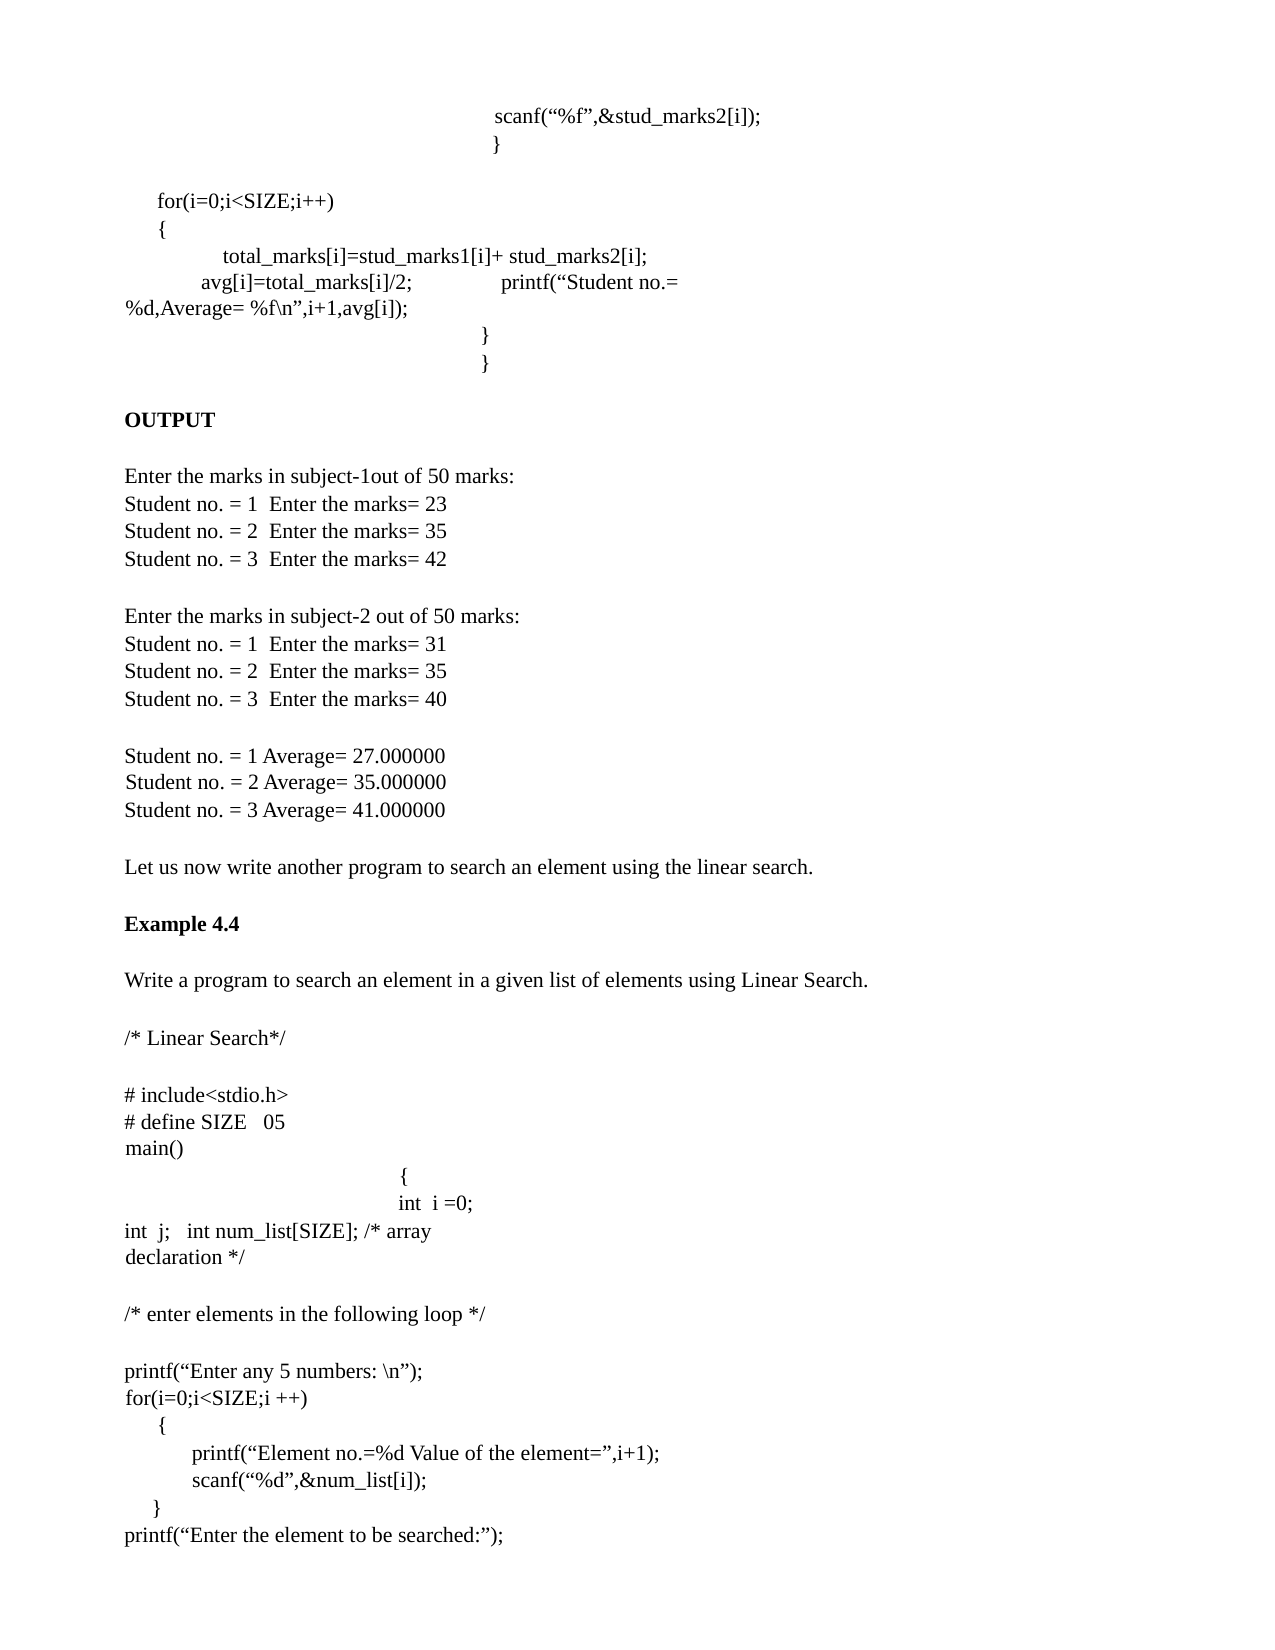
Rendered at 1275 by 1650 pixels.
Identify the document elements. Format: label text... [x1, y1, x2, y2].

text scanf(“%d”,&num_list[i]); [124, 1467, 874, 1492]
text /* Linear Search*/ [124, 1024, 872, 1050]
text # define SIZE 05 main() [124, 1109, 543, 1161]
text Student no. = 2 Enter the marks= 35 [124, 658, 872, 683]
text int j; int num_list[SIZE]; /* array declaration */ [124, 1218, 528, 1269]
text printf(“Element no.=%d Value of the element=”,i+1); [124, 1439, 874, 1465]
text # include<stdio.h> [124, 1082, 872, 1107]
text } [124, 350, 874, 375]
text for(i=0;i<SIZE;i++) [124, 188, 872, 213]
text total_marks[i]=stud_marks1[i]+ stud_marks2[i]; avg[i]=total_marks[i]/2; printf(“Student no.=%d,Average= %f\n”,i+1,avg[i]); [124, 243, 724, 320]
text Student no. = 3 Enter the marks= 42 [124, 546, 872, 571]
text printf(“Enter any 5 numbers: \n”); for(i=0;i<SIZE;i ++) [124, 1358, 570, 1410]
text Student no. = 3 Enter the marks= 40 [124, 686, 872, 711]
text Student no. = 2 Enter the marks= 35 [124, 518, 872, 544]
text Student no. = 1 Enter the marks= 31 [124, 631, 872, 656]
text printf(“Enter the element to be searched:”); [124, 1522, 872, 1547]
text Enter the marks in subject-1out of 50 marks: [124, 463, 872, 489]
subtitle Example 4.4 [124, 911, 598, 936]
text Enter the marks in subject-2 out of 50 marks: [124, 603, 872, 628]
text { [124, 1163, 874, 1188]
text int i =0; [124, 1190, 874, 1216]
text } [124, 131, 874, 156]
text Let us now write another program to search an element using the linear search. [124, 854, 872, 879]
subtitle OUTPUT [124, 407, 598, 433]
text { [124, 216, 872, 241]
text Student no. = 1 Average= 27.000000 Student no. = 2 Average= 35.000000 [124, 743, 518, 794]
text { [124, 1412, 874, 1437]
text scanf(“%f”,&stud_marks2[i]); [124, 103, 874, 128]
text } [124, 322, 874, 348]
text } [124, 1494, 872, 1520]
text /* enter elements in the following loop */ [124, 1301, 872, 1326]
text Student no. = 1 Enter the marks= 23 [124, 491, 872, 516]
text Student no. = 3 Average= 41.000000 [124, 797, 872, 822]
text Write a program to search an element in a given list of elements using Linear Search. [124, 967, 872, 992]
